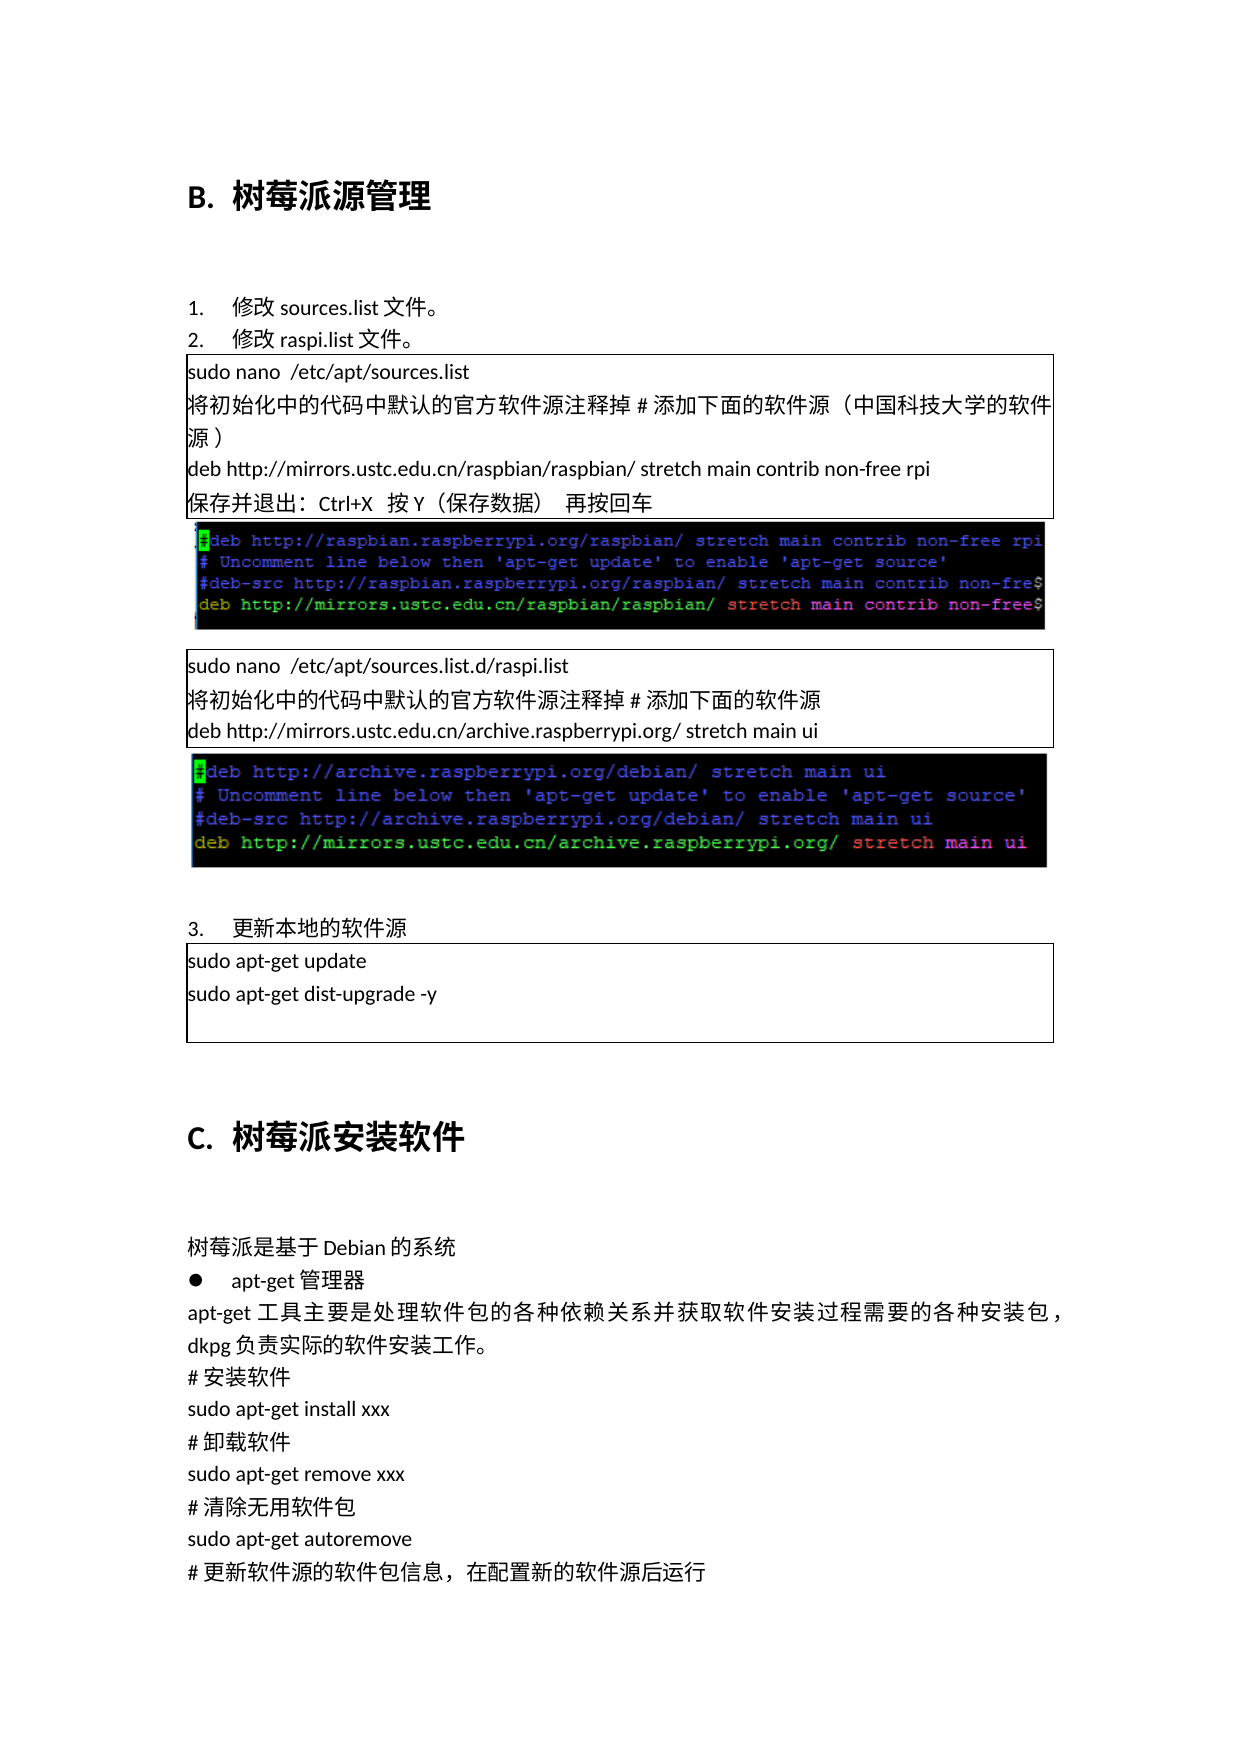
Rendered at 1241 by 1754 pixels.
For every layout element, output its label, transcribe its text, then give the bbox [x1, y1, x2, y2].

list apt-get管理器 [187, 1262, 1053, 1295]
text deb http://mirrors.ustc.edu.cn/archive.raspberrypi.org/ stretch main ui [188, 714, 1053, 747]
picture [187, 519, 1053, 635]
text sudo nano /etc/apt/sources.list [188, 355, 1053, 388]
text 保存并退出：Ctrl+X 按Y（保存数据） 再按回车 [188, 484, 1053, 518]
text sudo apt-get install xxx [187, 1392, 1053, 1425]
text sudo apt-get update [188, 944, 1053, 977]
text # 安装软件 [187, 1360, 1053, 1392]
text 将初始化中的代码中默认的官方软件源注释掉 # 添加下面的软件源 [188, 682, 1053, 714]
text sudo apt-get remove xxx [187, 1457, 1053, 1490]
text 树莓派是基于Debian的系统 [187, 1230, 1053, 1262]
text sudo apt-get dist-upgrade -y [188, 977, 1053, 1009]
text deb http://mirrors.ustc.edu.cn/raspbian/raspbian/ stretch main contrib non-free rpi [188, 453, 1053, 484]
text apt-get工具主要是处理软件包的各种依赖关系并获取软件安装过程需要的各种安装包，dkpg负责实际的软件安装工作。 [187, 1295, 1053, 1360]
list 更新本地的软件源 [187, 911, 1053, 943]
list 修改raspi.list 文件。 [187, 322, 1053, 354]
picture [187, 748, 1053, 872]
list 修改sources.list文件。 [187, 289, 1053, 322]
text sudo nano /etc/apt/sources.list.d/raspi.list [188, 650, 1053, 682]
text # 卸载软件 [187, 1425, 1053, 1457]
text # 更新软件源的软件包信息，在配置新的软件源后运行 [187, 1555, 1053, 1587]
subtitle 树莓派安装软件 [187, 1102, 1053, 1167]
text # 清除无用软件包 [187, 1490, 1053, 1522]
text sudo apt-get autoremove [187, 1522, 1053, 1555]
text 将初始化中的代码中默认的官方软件源注释掉 # 添加下面的软件源（中国科技大学的软件源 ） [188, 388, 1053, 453]
subtitle 树莓派源管理 [187, 162, 1053, 227]
